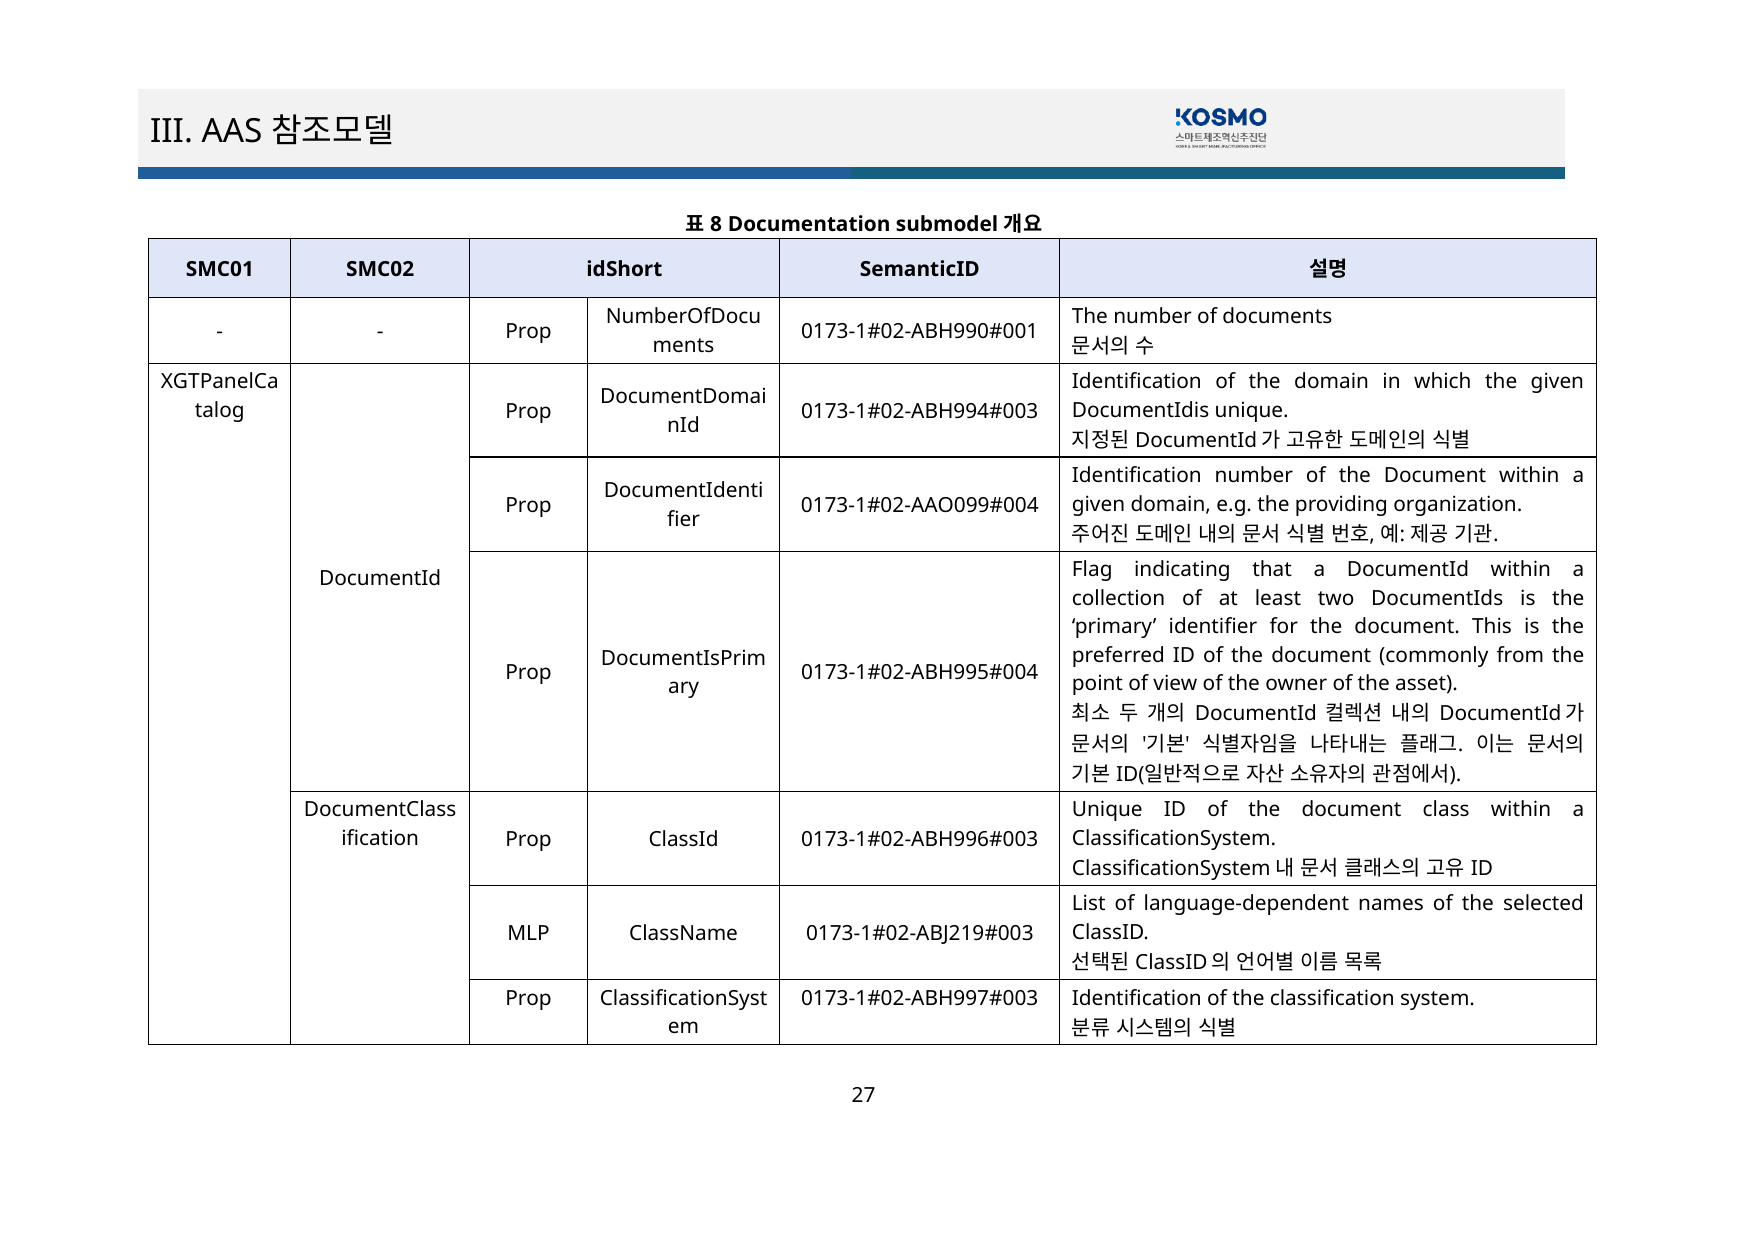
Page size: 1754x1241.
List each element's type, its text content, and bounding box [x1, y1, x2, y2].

table_cell Prop [470, 552, 587, 791]
table_cell - [291, 298, 469, 362]
table_cell Identification of the classification system. 분류 시스템의 식별 [1060, 980, 1596, 1044]
table_cell NumberOfDocuments [588, 298, 779, 362]
table_cell 0173-1#02-ABJ219#003 [780, 886, 1059, 979]
table_cell ClassName [588, 886, 779, 979]
table_cell DocumentClassification [291, 792, 469, 1044]
table_header SemanticID [780, 239, 1059, 297]
table_cell 0173-1#02-ABH997#003 [780, 980, 1059, 1044]
table_header idShort [470, 239, 779, 297]
table_cell The number of documents 문서의 수 [1060, 298, 1596, 362]
table_cell DocumentIdentifier [588, 458, 779, 551]
table_cell Flag indicating that a DocumentId within a collection of at least two DocumentIds is the ‘primary’ identifier for the document. This is the preferred ID of the document (commonly from the point of view of the owner of the asset). 최소 두 개의 DocumentId 컬렉션 내의 DocumentId가 문서의 '기본' 식별자임을 나타내는 플래그. 이는 문서의 기본 ID(일반적으로 자산 소유자의 관점에서). [1060, 552, 1596, 791]
table_cell - [149, 298, 290, 362]
table_cell ClassificationSystem [588, 980, 779, 1044]
table_header SMC01 [149, 239, 290, 297]
table_cell 0173-1#02-ABH995#004 [780, 552, 1059, 791]
table_cell Identification number of the Document within a given domain, e.g. the providing organization. 주어진 도메인 내의 문서 식별 번호, 예: 제공 기관. [1060, 458, 1596, 551]
table_cell 0173-1#02-ABH996#003 [780, 792, 1059, 884]
table_cell 0173-1#02-AAO099#004 [780, 458, 1059, 551]
table_cell DocumentIsPrimary [588, 552, 779, 791]
table_cell DocumentId [291, 364, 469, 791]
table_cell ClassId [588, 792, 779, 884]
table_cell 0173-1#02-ABH994#003 [780, 364, 1059, 456]
table_cell Identification of the domain in which the given DocumentIdis unique. 지정된 DocumentId가 고유한 도메인의 식별 [1060, 364, 1596, 456]
table_cell Prop [470, 458, 587, 551]
table_cell MLP [470, 886, 587, 979]
text 표 8 Documentation submodel 개요 [150, 207, 1577, 238]
table_cell Prop [470, 364, 587, 456]
picture [1175, 108, 1267, 148]
table_cell Prop [470, 980, 587, 1044]
table_cell DocumentDomainId [588, 364, 779, 456]
table_cell 0173-1#02-ABH990#001 [780, 298, 1059, 362]
table_cell Prop [470, 792, 587, 884]
table_cell List of language-dependent names of the selected ClassID. 선택된 ClassID의 언어별 이름 목록 [1060, 886, 1596, 979]
table_header 설명 [1060, 239, 1596, 297]
table_cell XGTPanelCatalog [149, 364, 290, 1044]
table_cell Prop [470, 298, 587, 362]
table_cell Unique ID of the document class within a ClassificationSystem. ClassificationSystem내 문서 클래스의 고유 ID [1060, 792, 1596, 884]
table_header SMC02 [291, 239, 469, 297]
